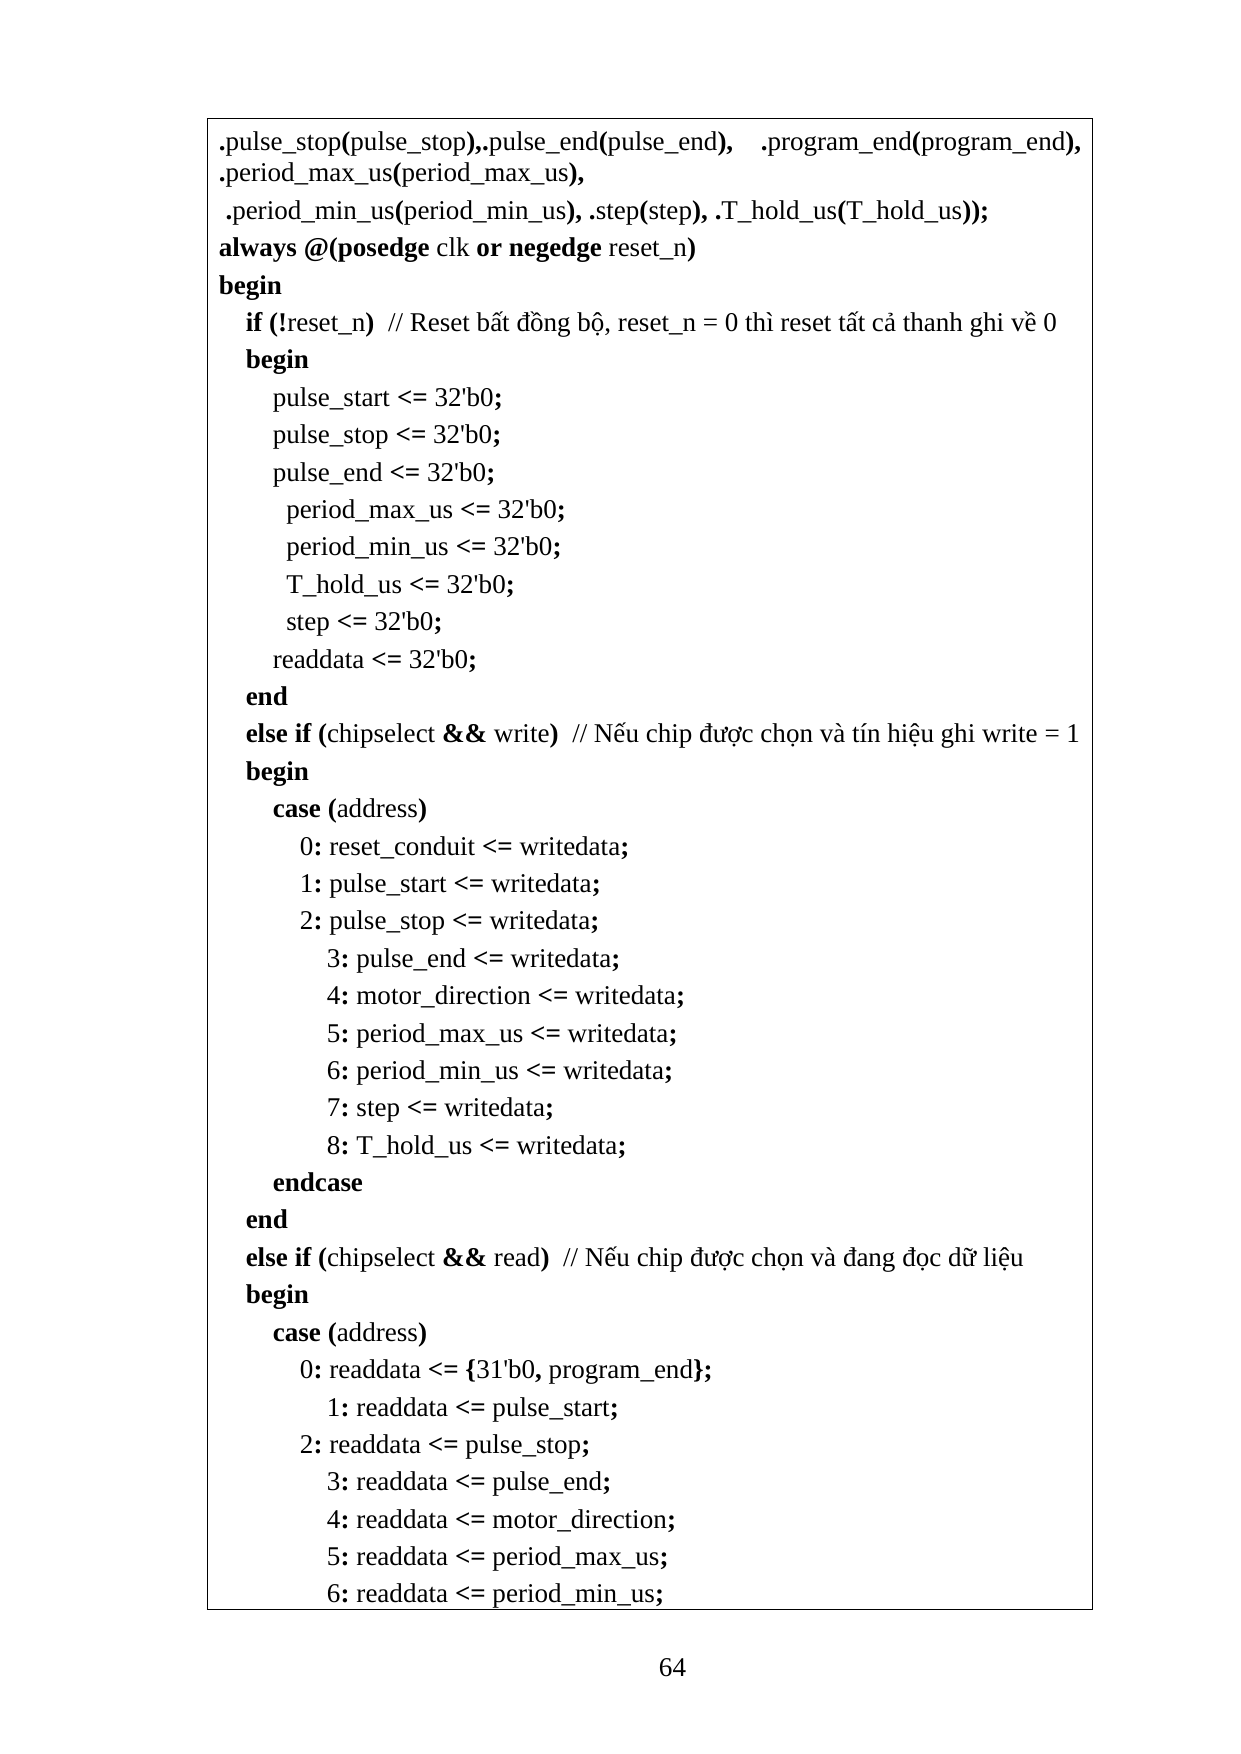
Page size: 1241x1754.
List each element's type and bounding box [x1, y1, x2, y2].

table_header [208, 119, 1092, 1609]
